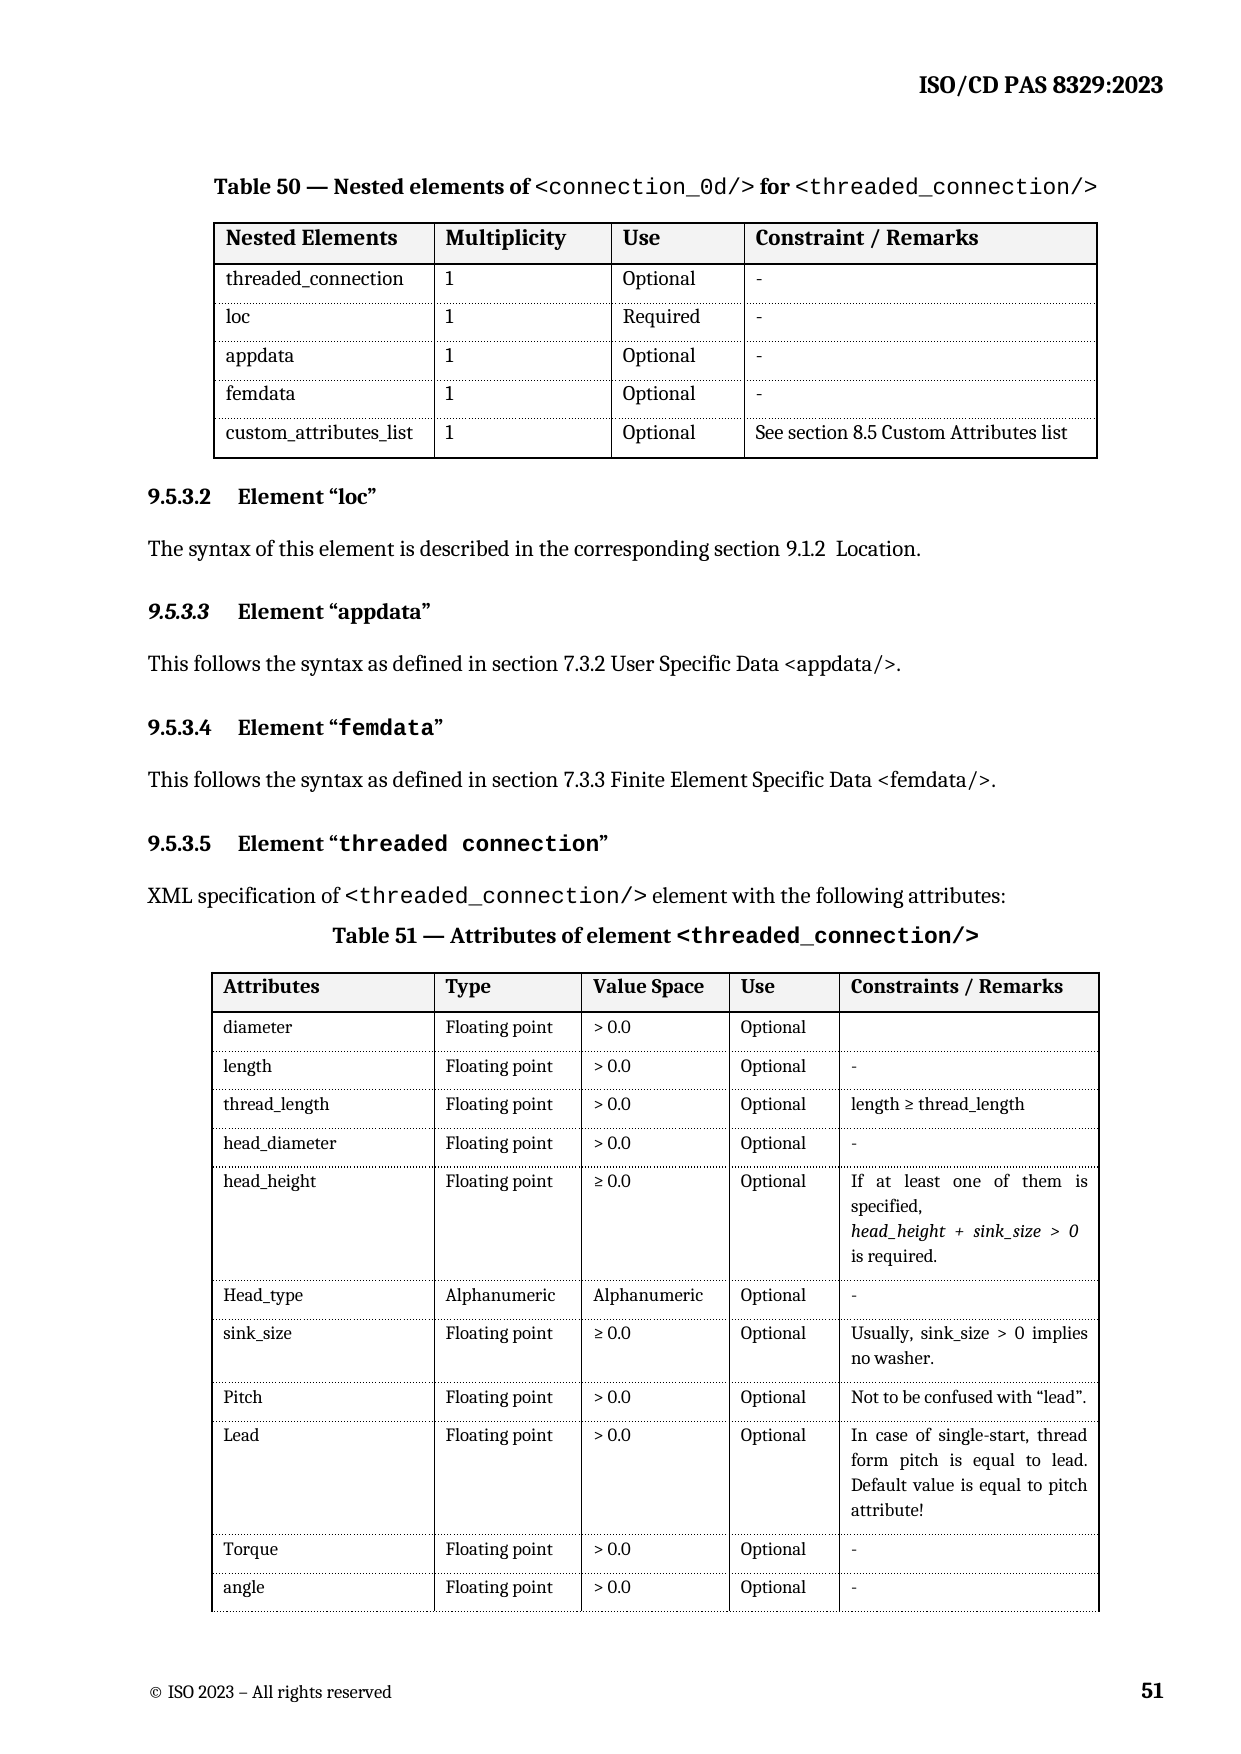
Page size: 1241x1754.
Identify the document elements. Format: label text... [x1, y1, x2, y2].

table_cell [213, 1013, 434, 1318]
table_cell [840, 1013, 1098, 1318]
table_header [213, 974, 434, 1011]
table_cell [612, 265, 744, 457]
subtitle Element “threaded connection” [148, 831, 1163, 858]
text This follows the syntax as defined in section 7.3.3 Finite Element Specific Data <femdata/>. [148, 767, 1163, 793]
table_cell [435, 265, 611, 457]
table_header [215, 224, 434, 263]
text XML specification of <threaded_connection/> element with the following attributes: [148, 883, 1163, 911]
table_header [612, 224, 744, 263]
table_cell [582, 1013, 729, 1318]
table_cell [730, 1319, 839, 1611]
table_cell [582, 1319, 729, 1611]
text Table 50 — Nested elements of <connection_0d/> for <threaded_connection/> [148, 174, 1163, 201]
subtitle Element “femdata” [148, 714, 1163, 742]
text This follows the syntax as defined in section 7.3.2 User Specific Data <appdata/>. [148, 651, 1163, 677]
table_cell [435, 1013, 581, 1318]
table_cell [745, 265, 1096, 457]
subtitle Element “appdata” [148, 599, 1163, 626]
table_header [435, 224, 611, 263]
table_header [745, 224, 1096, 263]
text The syntax of this element is described in the corresponding section 9.1.2 Location. [148, 535, 1163, 562]
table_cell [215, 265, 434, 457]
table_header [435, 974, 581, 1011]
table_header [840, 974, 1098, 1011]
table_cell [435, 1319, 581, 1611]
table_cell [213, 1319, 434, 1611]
text Table 51 — Attributes of element <threaded_connection/> [148, 923, 1163, 951]
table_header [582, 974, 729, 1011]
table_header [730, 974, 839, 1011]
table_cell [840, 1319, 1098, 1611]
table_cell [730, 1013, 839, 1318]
subtitle Element “loc” [148, 484, 1163, 510]
